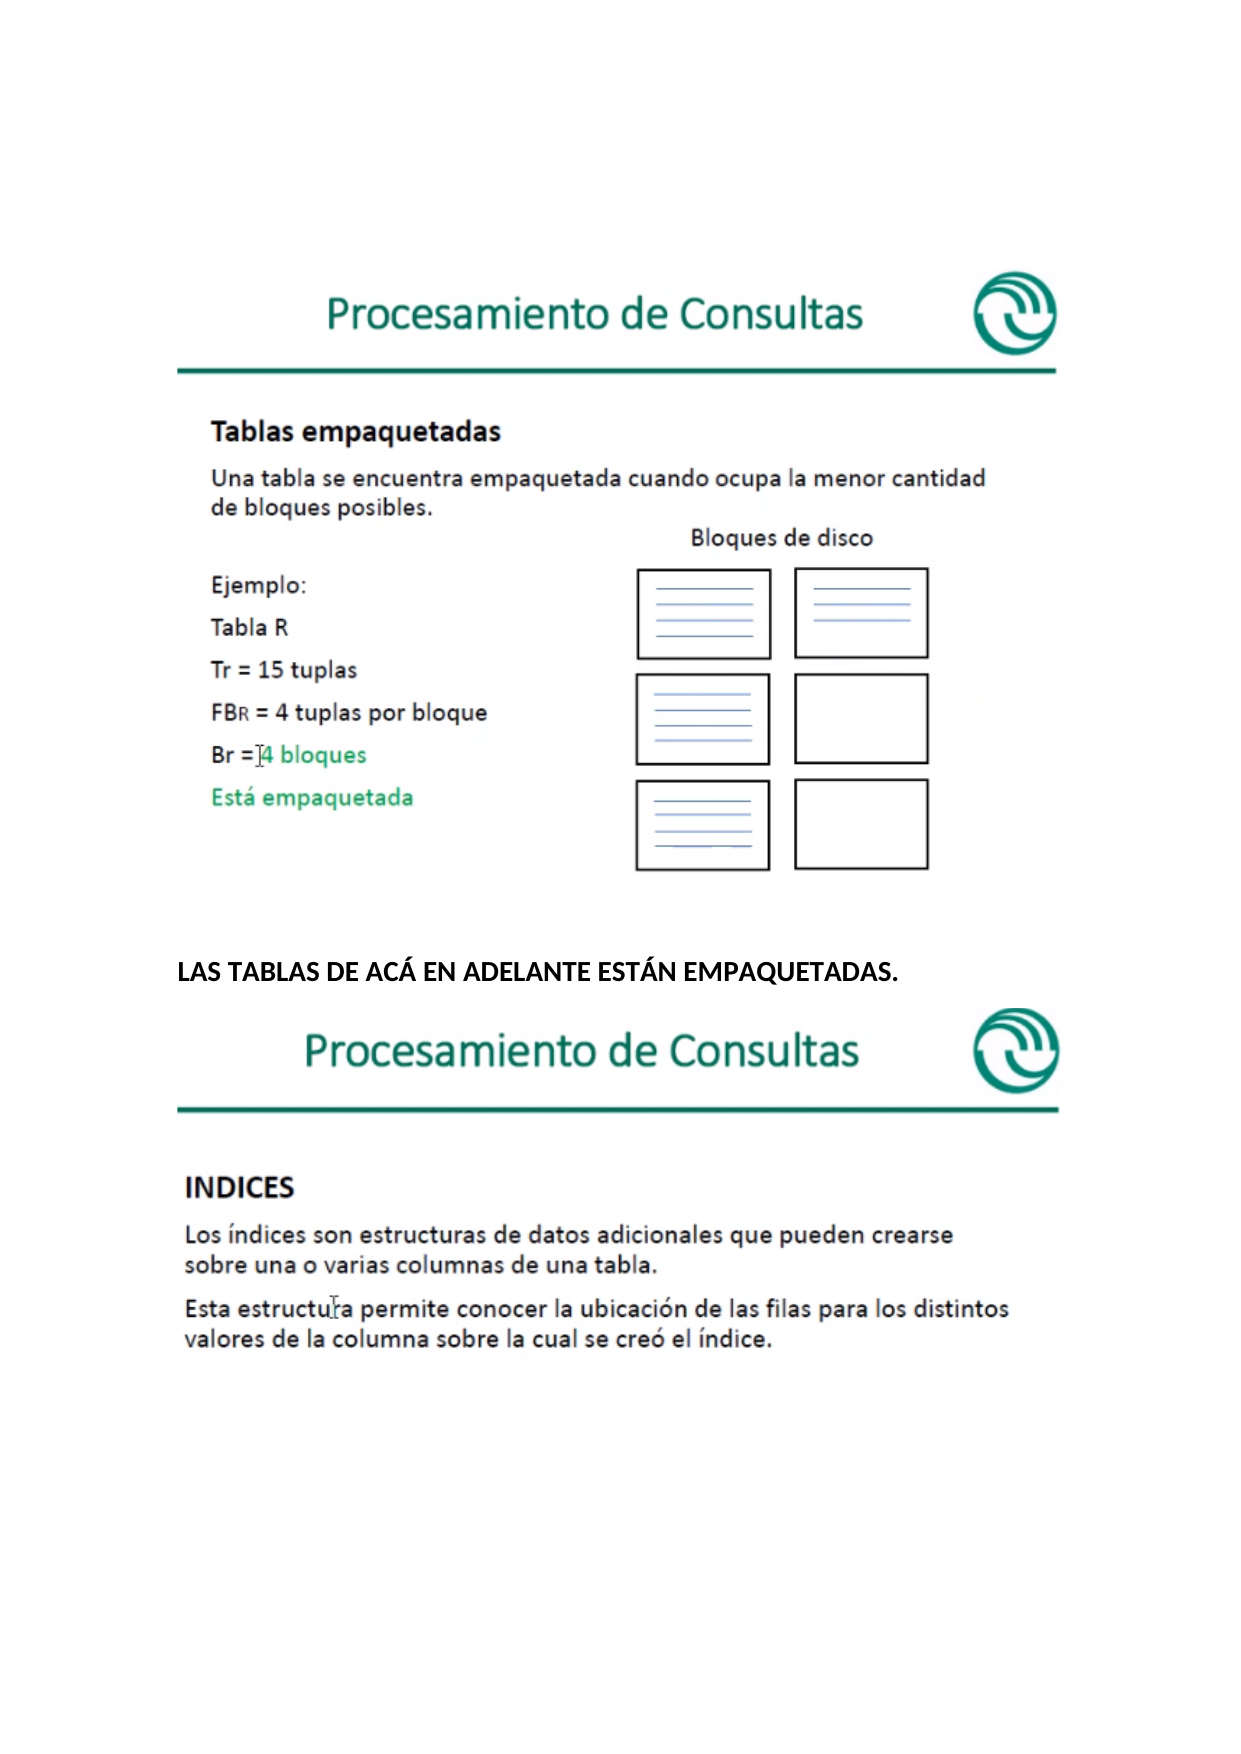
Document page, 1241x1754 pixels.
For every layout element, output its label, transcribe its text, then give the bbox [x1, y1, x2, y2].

picture [177, 257, 1063, 935]
picture [177, 1008, 1063, 1394]
text LAS TABLAS DE ACÁ EN ADELANTE ESTÁN EMPAQUETADAS. [177, 953, 1063, 989]
